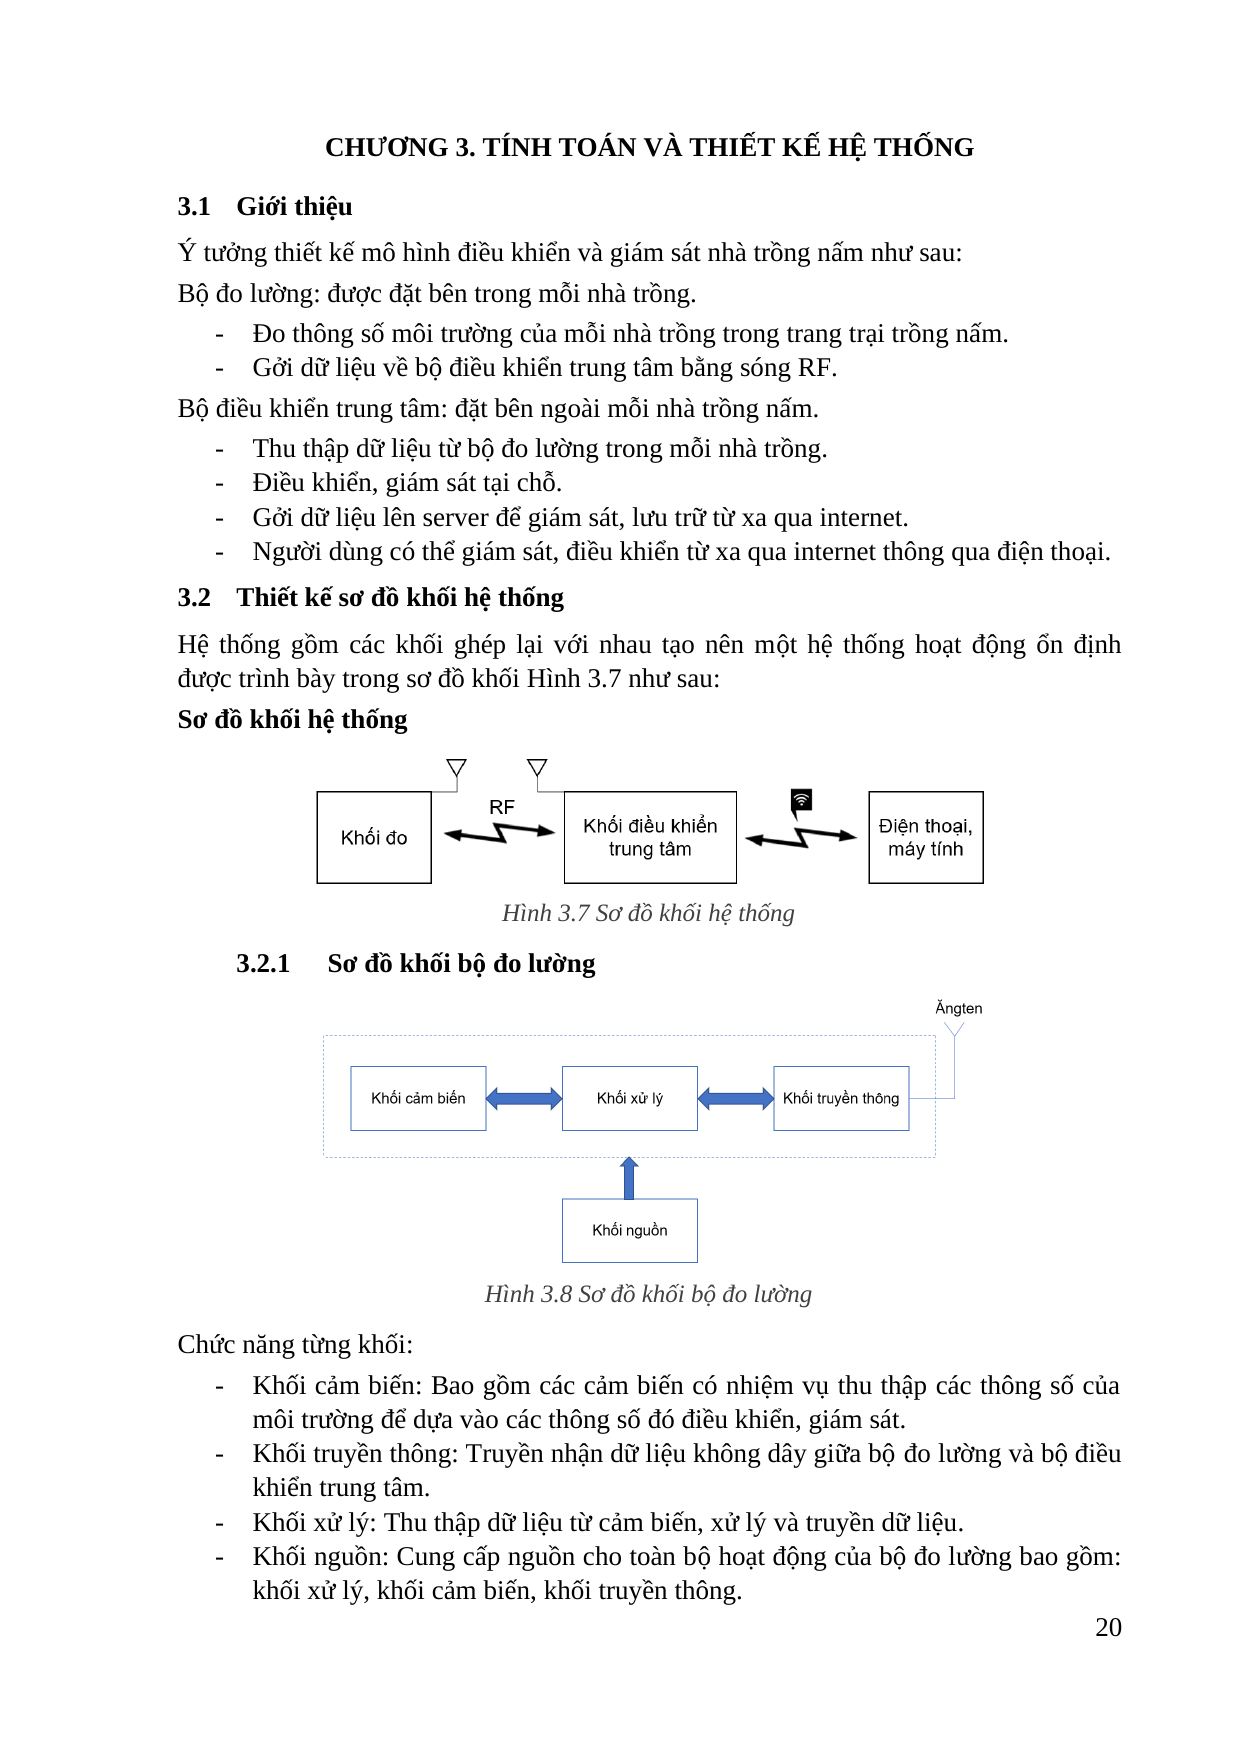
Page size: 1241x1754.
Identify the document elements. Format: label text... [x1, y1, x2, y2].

subtitle Sơ đồ khối bộ đo lường [236, 947, 1122, 978]
text Bộ đo lường: được đặt bên trong mỗi nhà trồng. [177, 277, 1122, 308]
text Chức năng từng khối: [177, 1329, 1122, 1360]
text Ý tưởng thiết kế mô hình điều khiển và giám sát nhà trồng nấm như sau: [177, 236, 1122, 268]
list Gởi dữ liệu về bộ điều khiển trung tâm bằng sóng RF. [215, 351, 1122, 383]
picture [311, 994, 989, 1270]
list Khối nguồn: Cung cấp nguồn cho toàn bộ hoạt động của bộ đo lường bao gồm: khối xử lý, khối cảm biến, khối truyền thông. [215, 1540, 1122, 1605]
list Khối cảm biến: Bao gồm các cảm biến có nhiệm vụ thu thập các thông số của môi trường để dựa vào các thông số đó điều khiển, giám sát. [215, 1369, 1122, 1434]
picture [311, 743, 989, 889]
subtitle Thiết kế sơ đồ khối hệ thống [177, 581, 1122, 613]
list Thu thập dữ liệu từ bộ đo lường trong mỗi nhà trồng. [215, 432, 1122, 463]
subtitle Giới thiệu [177, 190, 1122, 221]
subtitle TÍNH TOÁN VÀ THIẾT KẾ HỆ THỐNG [177, 131, 1122, 162]
list Khối truyền thông: Truyền nhận dữ liệu không dây giữa bộ đo lường và bộ điều khiển trung tâm. [215, 1437, 1122, 1503]
list Đo thông số môi trường của mỗi nhà trồng trong trang trại trồng nấm. [215, 317, 1122, 348]
list Người dùng có thể giám sát, điều khiển từ xa qua internet thông qua điện thoại. [215, 535, 1122, 566]
text Bộ điều khiển trung tâm: đặt bên ngoài mỗi nhà trồng nấm. [177, 392, 1122, 423]
list Gởi dữ liệu lên server để giám sát, lưu trữ từ xa qua internet. [215, 501, 1122, 532]
list Điều khiển, giám sát tại chỗ. [215, 466, 1122, 498]
list Khối xử lý: Thu thập dữ liệu từ cảm biến, xử lý và truyền dữ liệu. [215, 1506, 1122, 1537]
text Sơ đồ khối hệ thống [177, 703, 1122, 734]
